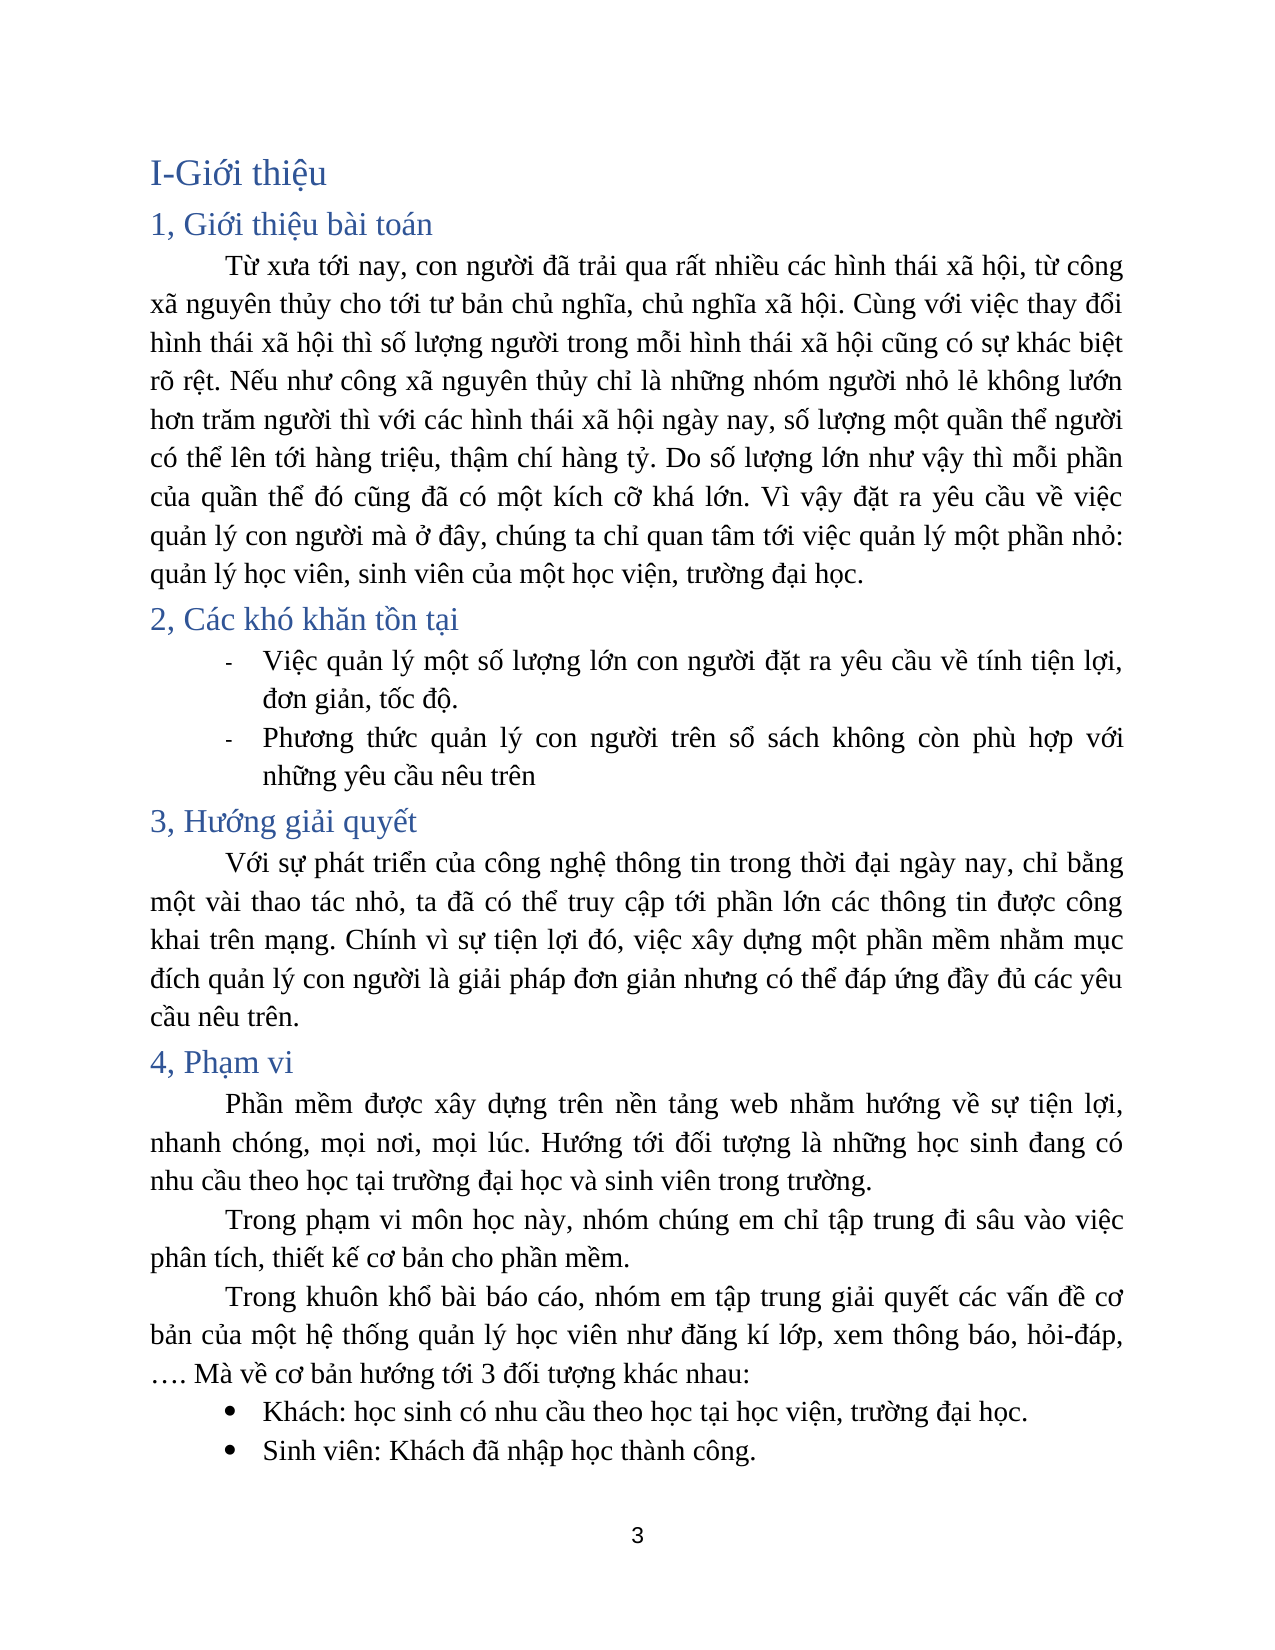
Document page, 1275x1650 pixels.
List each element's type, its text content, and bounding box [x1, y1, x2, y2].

subtitle 2, Các khó khăn tồn tại [150, 599, 1125, 637]
list Việc quản lý một số lượng lớn con người đặt ra yêu cầu về tính tiện lợi, đơn giản, tốc độ. [225, 643, 1125, 715]
text Trong phạm vi môn học này, nhóm chúng em chỉ tập trung đi sâu vào việc phân tích, thiết kế cơ bản cho phần mềm. [150, 1202, 1125, 1274]
list Phương thức quản lý con người trên sổ sách không còn phù hợp với những yêu cầu nêu trên [225, 720, 1125, 792]
subtitle 1, Giới thiệu bài toán [150, 204, 1125, 242]
subtitle 3, Hướng giải quyết [150, 801, 1125, 839]
text Với sự phát triển của công nghệ thông tin trong thời đại ngày nay, chỉ bằng một vài thao tác nhỏ, ta đã có thể truy cập tới phần lớn các thông tin được công khai trên mạng. Chính vì sự tiện lợi đó, việc xây dựng một phần mềm nhằm mục đích quản lý con người là giải pháp đơn giản nhưng có thể đáp ứng đầy đủ các yêu cầu nêu trên. [150, 845, 1125, 1033]
text Trong khuôn khổ bài báo cáo, nhóm em tập trung giải quyết các vấn đề cơ bản của một hệ thống quản lý học viên như đăng kí lớp, xem thông báo, hỏi-đáp,…. Mà về cơ bản hướng tới 3 đối tượng khác nhau: [150, 1279, 1125, 1389]
list Khách: học sinh có nhu cầu theo học tại học viện, trường đại học. [225, 1394, 1125, 1428]
subtitle I-Giới thiệu [150, 150, 1125, 193]
text Từ xưa tới nay, con người đã trải qua rất nhiều các hình thái xã hội, từ công xã nguyên thủy cho tới tư bản chủ nghĩa, chủ nghĩa xã hội. Cùng với việc thay đổi hình thái xã hội thì số lượng người trong mỗi hình thái xã hội cũng có sự khác biệt rõ rệt. Nếu như công xã nguyên thủy chỉ là những nhóm người nhỏ lẻ không lướn hơn trăm người thì với các hình thái xã hội ngày nay, số lượng một quần thể người có thể lên tới hàng triệu, thậm chí hàng tỷ. Do số lượng lớn như vậy thì mỗi phần của quần thể đó cũng đã có một kích cỡ khá lớn. Vì vậy đặt ra yêu cầu về việc quản lý con người mà ở đây, chúng ta chỉ quan tâm tới việc quản lý một phần nhỏ: quản lý học viên, sinh viên của một học viện, trường đại học. [150, 248, 1125, 590]
text Phần mềm được xây dựng trên nền tảng web nhằm hướng về sự tiện lợi, nhanh chóng, mọi nơi, mọi lúc. Hướng tới đối tượng là những học sinh đang có nhu cầu theo học tại trường đại học và sinh viên trong trường. [150, 1086, 1125, 1197]
list Sinh viên: Khách đã nhập học thành công. [225, 1433, 1125, 1467]
subtitle 4, Phạm vi [150, 1042, 1125, 1081]
